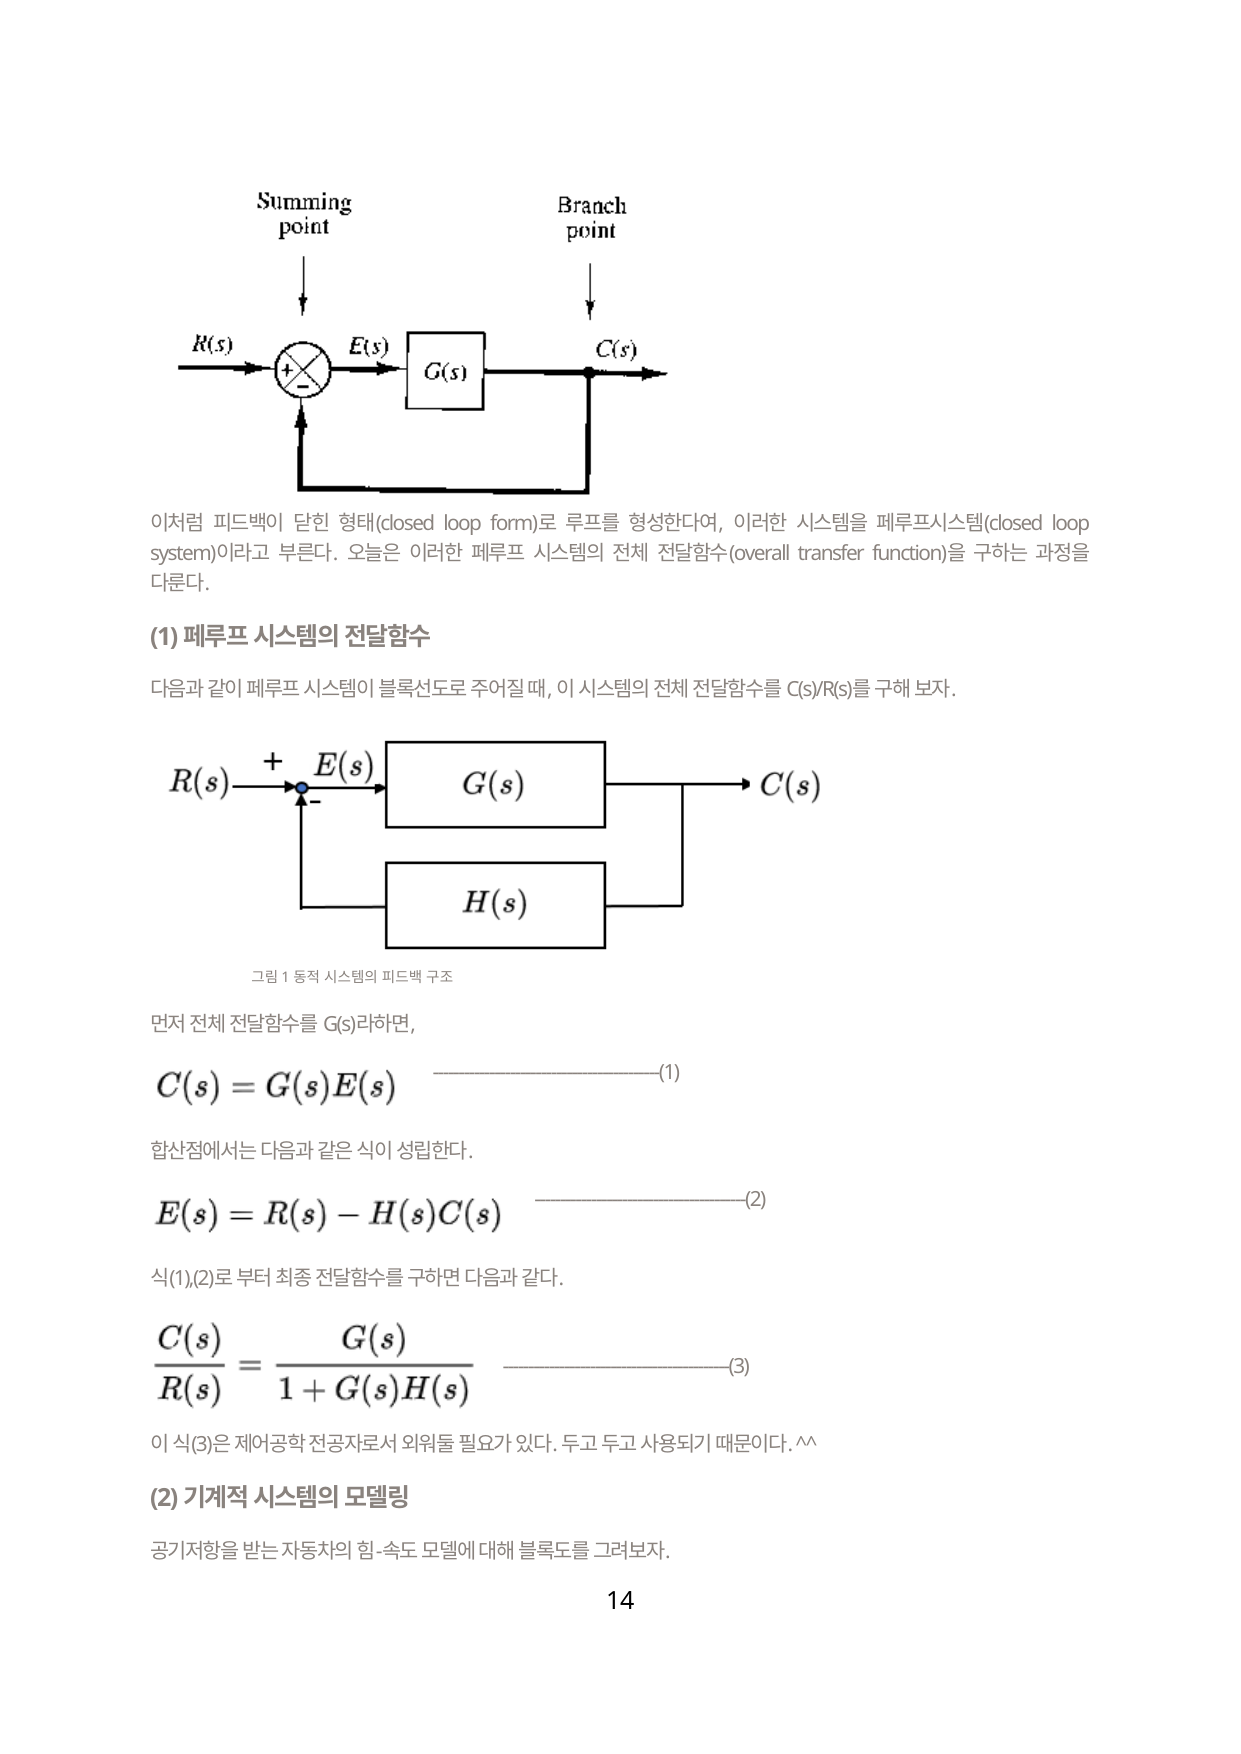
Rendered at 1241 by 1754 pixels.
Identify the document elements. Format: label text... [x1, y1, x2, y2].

picture [150, 1056, 407, 1115]
picture [150, 177, 679, 506]
text 공기저항을 받는 자동차의 힘-속도 모델에 대해 블록도를 그려보자. [150, 1534, 1090, 1564]
text (1) 페루프 시스템의 전달함수 [150, 617, 1090, 653]
text 이 식(3)은 제어공학 전공자로서 외워둘 필요가 있다. 두고 두고 사용되기 때문이다. ^^ [150, 1428, 1090, 1458]
text -----------------------------------------(2) [508, 1184, 1090, 1212]
picture [150, 722, 830, 962]
text --------------------------------------------(1) [407, 1057, 1090, 1086]
text 합산점에서는 다음과 같은 식이 성립한다. [150, 1134, 1090, 1164]
picture [150, 1311, 480, 1415]
text 식(1),(2)로 부터 최종 전달함수를 구하면 다음과 같다. [150, 1261, 1090, 1291]
text 다음과 같이 페루프 시스템이 블록선도로 주어질 때, 이 시스템의 전체 전달함수를 C(s)/R(s)를 구해 보자. [150, 673, 1090, 703]
text --------------------------------------------(3) [480, 1351, 1090, 1379]
text 그림1 동적 시스템의 피드백 구조 [150, 966, 1090, 987]
text 이처럼 피드백이 닫힌 형태(closed loop form)로 루프를 형성한다여, 이러한 시스템을 페루프시스템(closed loop system)이라고 부른다. 오늘은 이러한 페루프 시스템의 전체 전달함수(overall transfer function)을 구하는 과정을 다룬다. [150, 506, 1090, 597]
text 먼저 전체 전달함수를 G(s)라하면, [150, 1007, 1090, 1037]
picture [150, 1183, 508, 1242]
text (2) 기계적 시스템의 모델링 [150, 1478, 1090, 1514]
